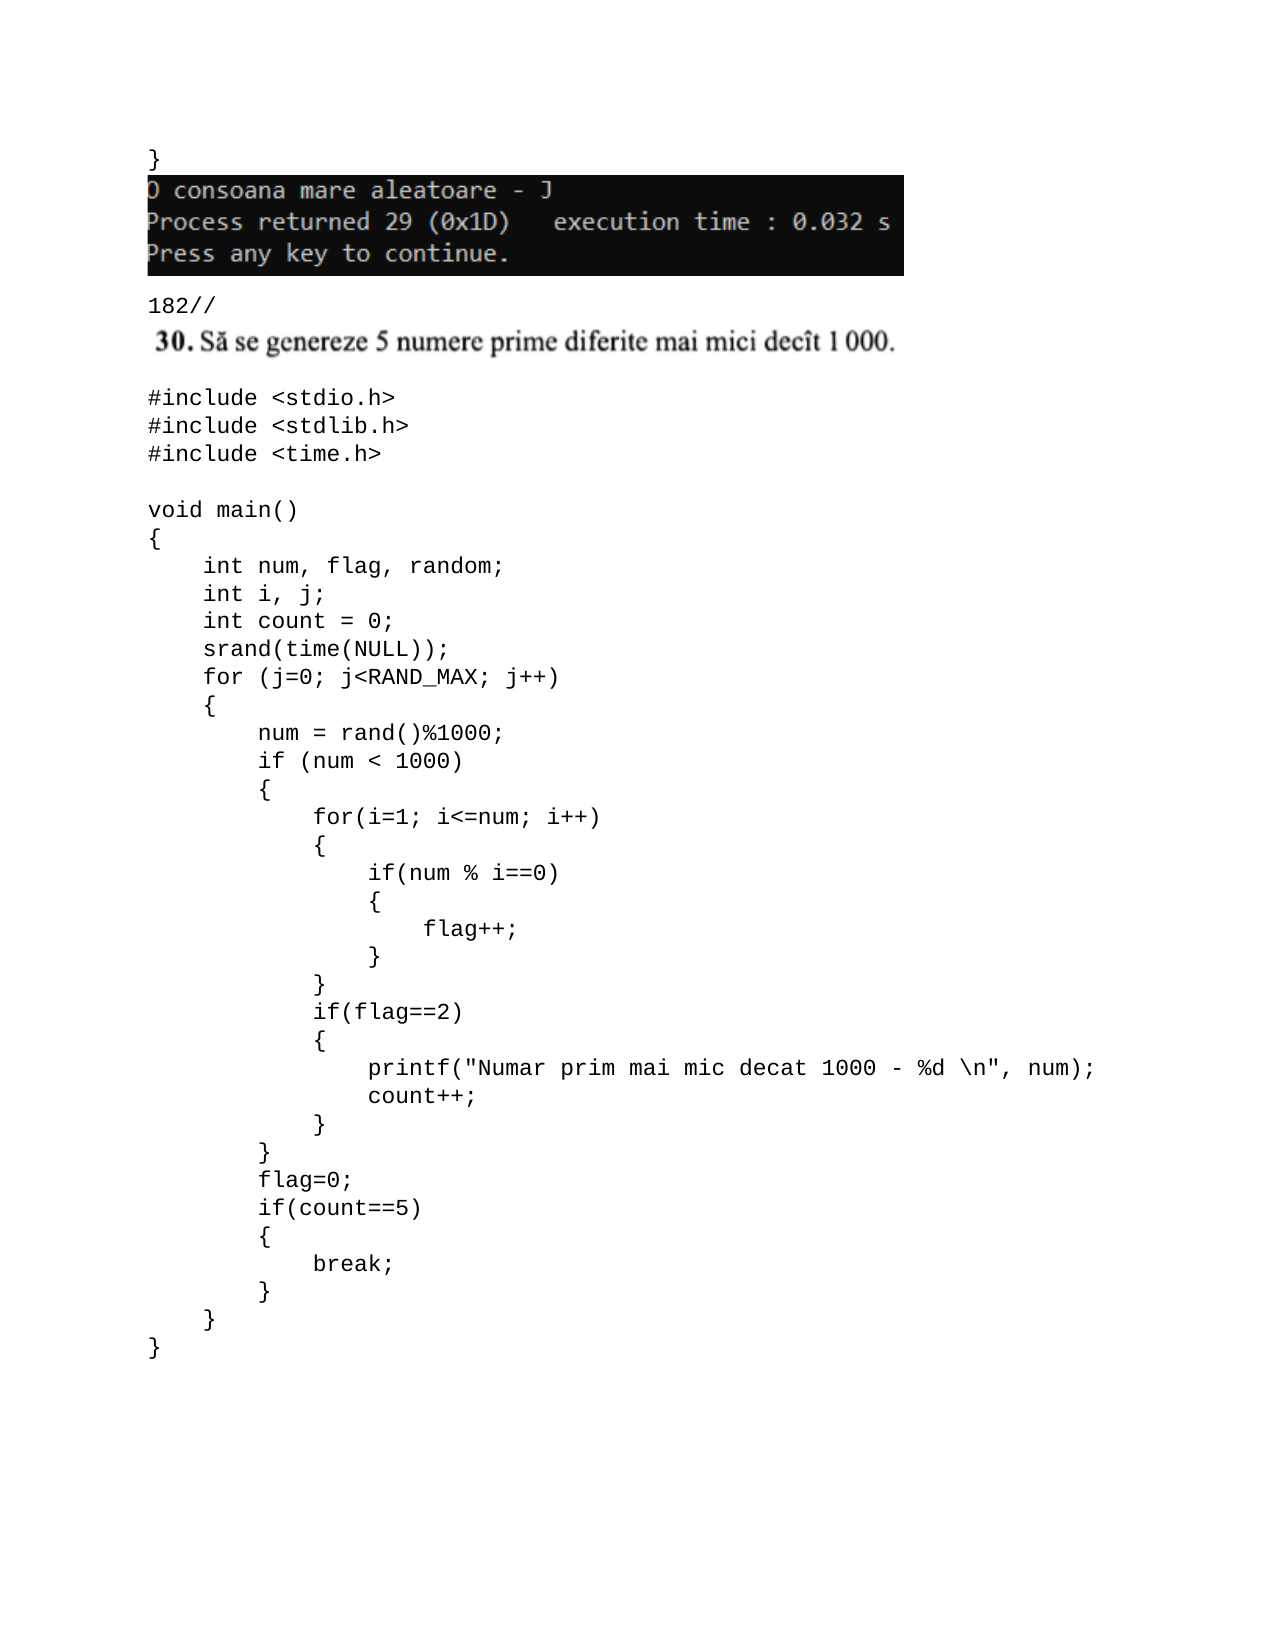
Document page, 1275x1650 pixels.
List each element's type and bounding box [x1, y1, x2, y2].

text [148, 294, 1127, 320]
picture [147, 175, 904, 276]
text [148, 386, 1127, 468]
picture [147, 322, 912, 368]
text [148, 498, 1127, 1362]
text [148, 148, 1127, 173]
